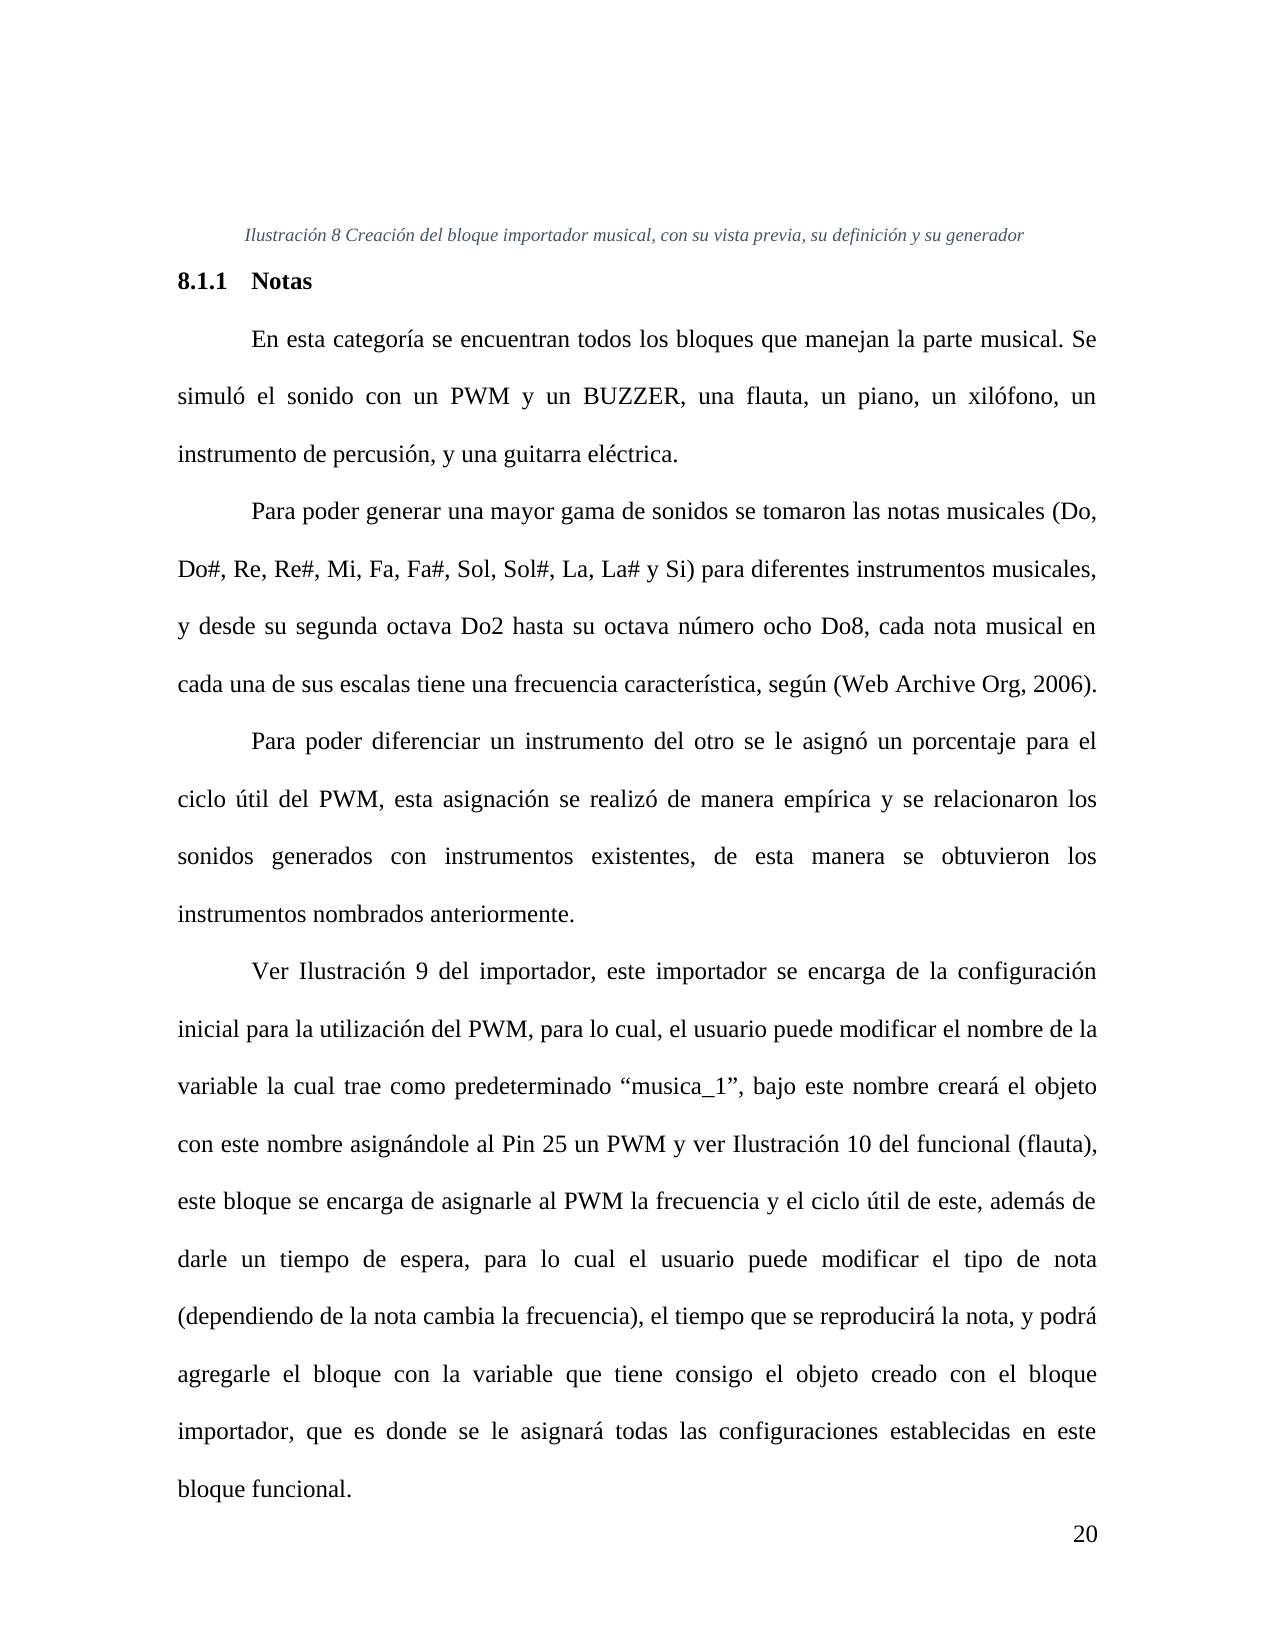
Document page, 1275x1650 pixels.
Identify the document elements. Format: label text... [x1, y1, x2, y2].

text Para poder diferenciar un instrumento del otro se le asignó un porcentaje para el ciclo útil del PWM, esta asignación se realizó de manera empírica y se relacionaron los sonidos generados con instrumentos existentes, de esta manera se obtuvieron los instrumentos nombrados anteriormente. [177, 726, 1098, 927]
text Ver Ilustración 9 del importador, este importador se encarga de la configuración inicial para la utilización del PWM, para lo cual, el usuario puede modificar el nombre de la variable la cual trae como predeterminado “musica_1”, bajo este nombre creará el objeto con este nombre asignándole al Pin 25 un PWM y ver Ilustración 10 del funcional (flauta), este bloque se encarga de asignarle al PWM la frecuencia y el ciclo útil de este, además de darle un tiempo de espera, para lo cual el usuario puede modificar el tipo de nota (dependiendo de la nota cambia la frecuencia), el tiempo que se reproducirá la nota, y podrá agregarle el bloque con la variable que tiene consigo el objeto creado con el bloque importador, que es donde se le asignará todas las configuraciones establecidas en este bloque funcional. [177, 956, 1098, 1502]
subtitle Notas [177, 266, 1098, 295]
text Para poder generar una mayor gama de sonidos se tomaron las notas musicales (Do, Do#, Re, Re#, Mi, Fa, Fa#, Sol, Sol#, La, La# y Si) para diferentes instrumentos musicales, y desde su segunda octava Do2 hasta su octava número ocho Do8, cada nota musical en cada una de sus escalas tiene una frecuencia característica, según . [177, 496, 1098, 697]
text En esta categoría se encuentran todos los bloques que manejan la parte musical. Se simuló el sonido con un PWM y un BUZZER, una flauta, un piano, un xilófono, un instrumento de percusión, y una guitarra eléctrica. [177, 324, 1098, 467]
